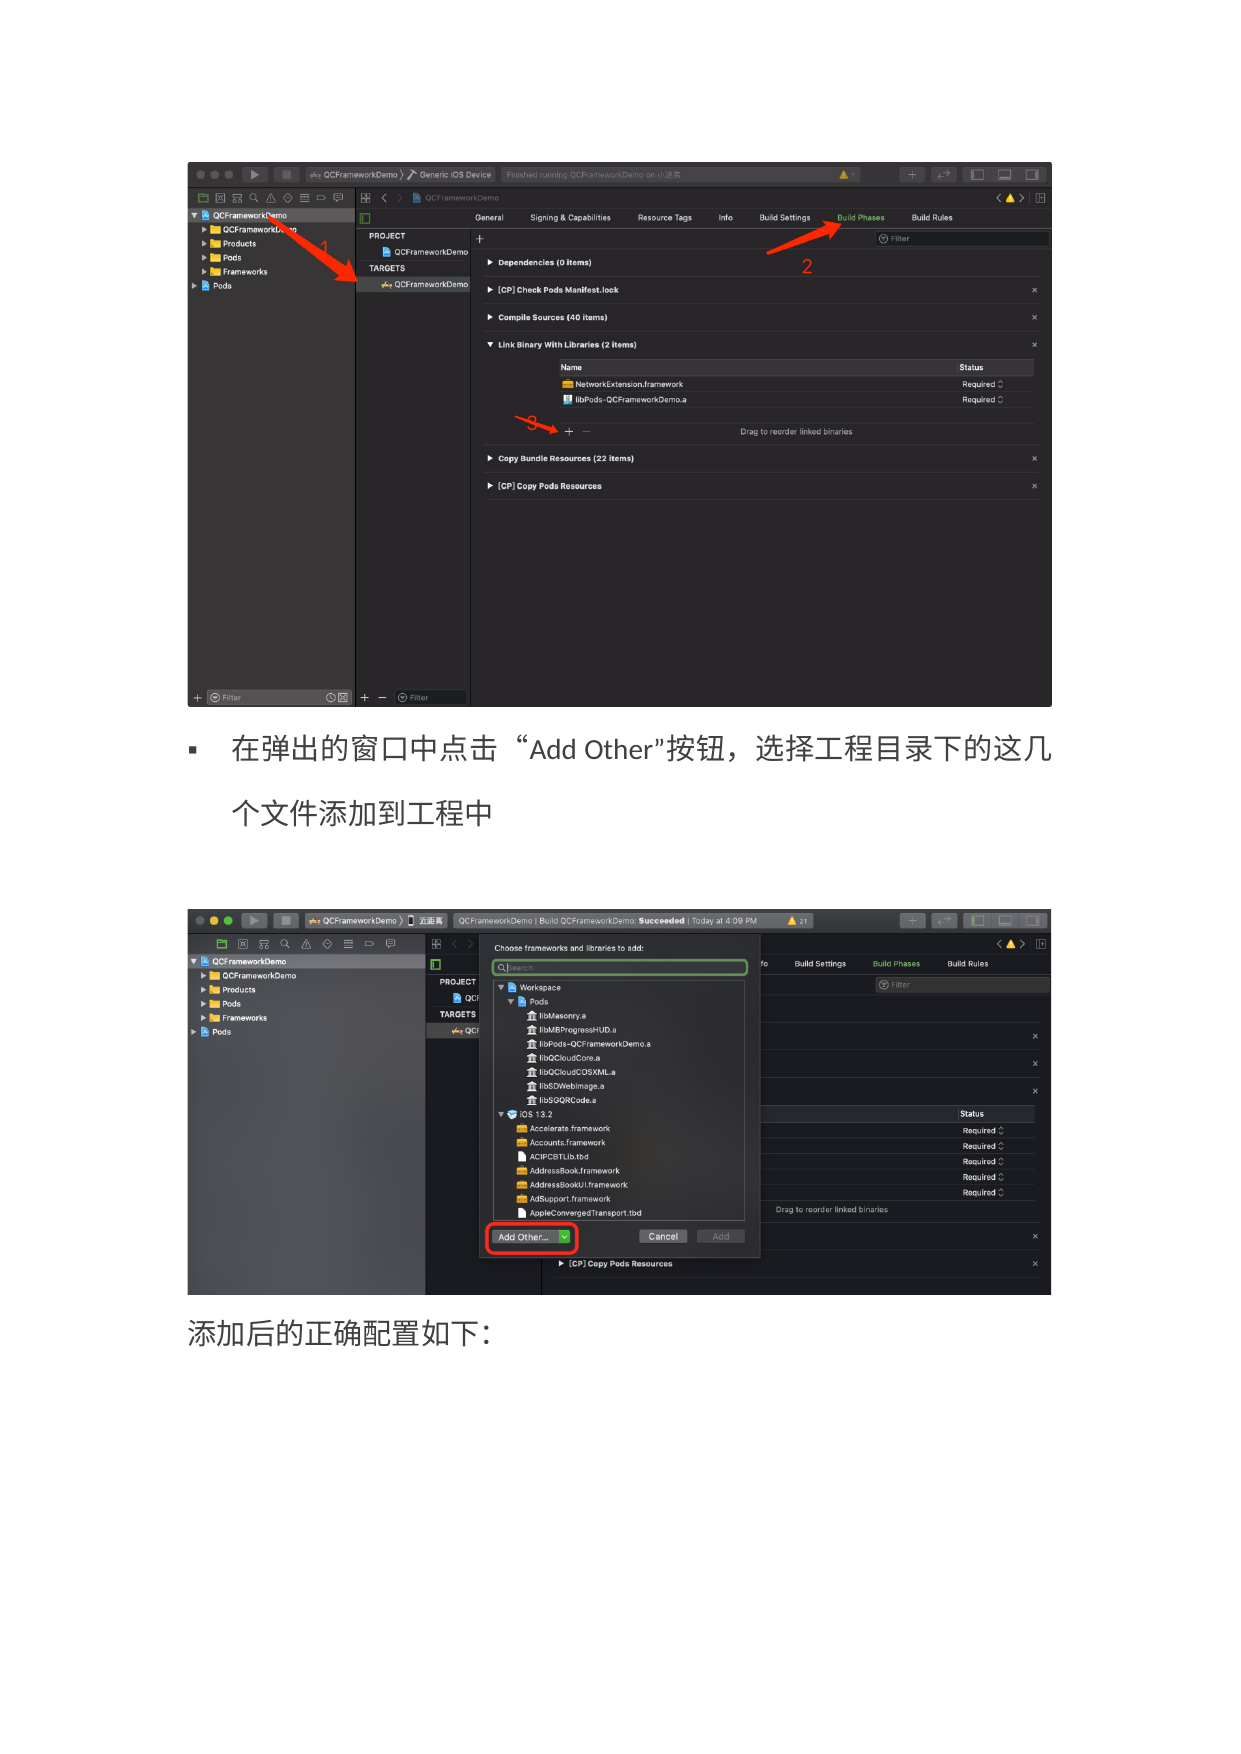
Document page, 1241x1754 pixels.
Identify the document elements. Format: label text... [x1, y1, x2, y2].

list 添加后的正确配置如下： [187, 1299, 1053, 1364]
list 在弹出的窗口中点击“Add Other”按钮，选择工程目录下的这几个文件添加到工程中 [187, 714, 1053, 844]
picture [187, 162, 1052, 707]
picture [187, 909, 1052, 1295]
